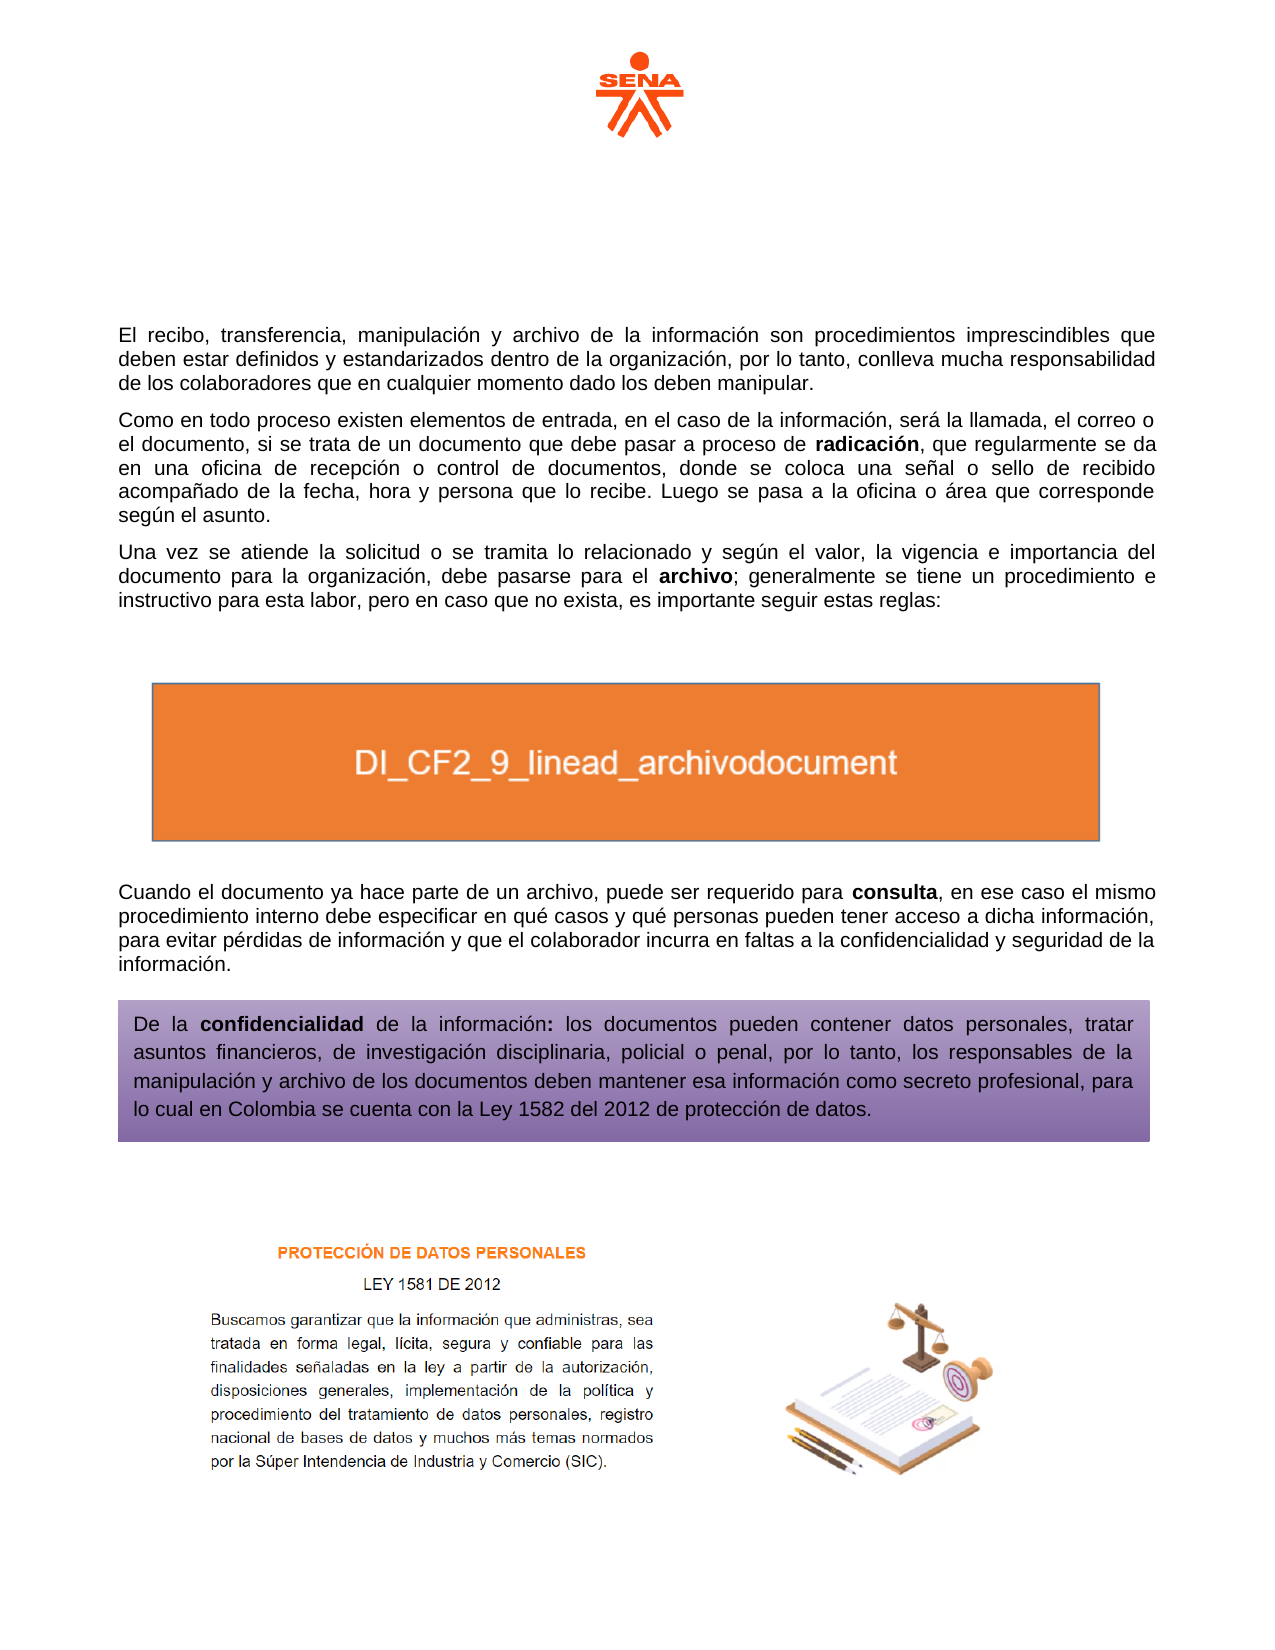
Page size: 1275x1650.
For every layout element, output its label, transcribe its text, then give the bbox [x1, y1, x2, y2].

picture [173, 1236, 1102, 1479]
text Como en todo proceso existen elementos de entrada, en el caso de la información, será la llamada, el correo o el documento, si se trata de un documento que debe pasar a proceso de radicación, que regularmente se da en una oficina de recepción o control de documentos, donde se coloca una señal o sello de recibido acompañado de la fecha, hora y persona que lo recibe. Luego se pasa a la oficina o área que corresponde según el asunto. [118, 407, 1157, 527]
picture [118, 664, 1157, 859]
text El recibo, transferencia, manipulación y archivo de la información son procedimientos imprescindibles que deben estar definidos y estandarizados dentro de la organización, por lo tanto, conlleva mucha responsabilidad de los colaboradores que en cualquier momento dado los deben manipular. [118, 323, 1157, 395]
text Cuando el documento ya hace parte de un archivo, puede ser requerido para consulta, en ese caso el mismo procedimiento interno debe especificar en qué casos y qué personas pueden tener acceso a dicha información, para evitar pérdidas de información y que el colaborador incurra en faltas a la confidencialidad y seguridad de la información. [118, 880, 1157, 976]
picture [585, 48, 690, 142]
text Una vez se atiende la solicitud o se tramita lo relacionado y según el valor, la vigencia e importancia del documento para la organización, debe pasarse para el archivo; generalmente se tiene un procedimiento e instructivo para esta labor, pero en caso que no exista, es importante seguir estas reglas: [118, 540, 1157, 612]
